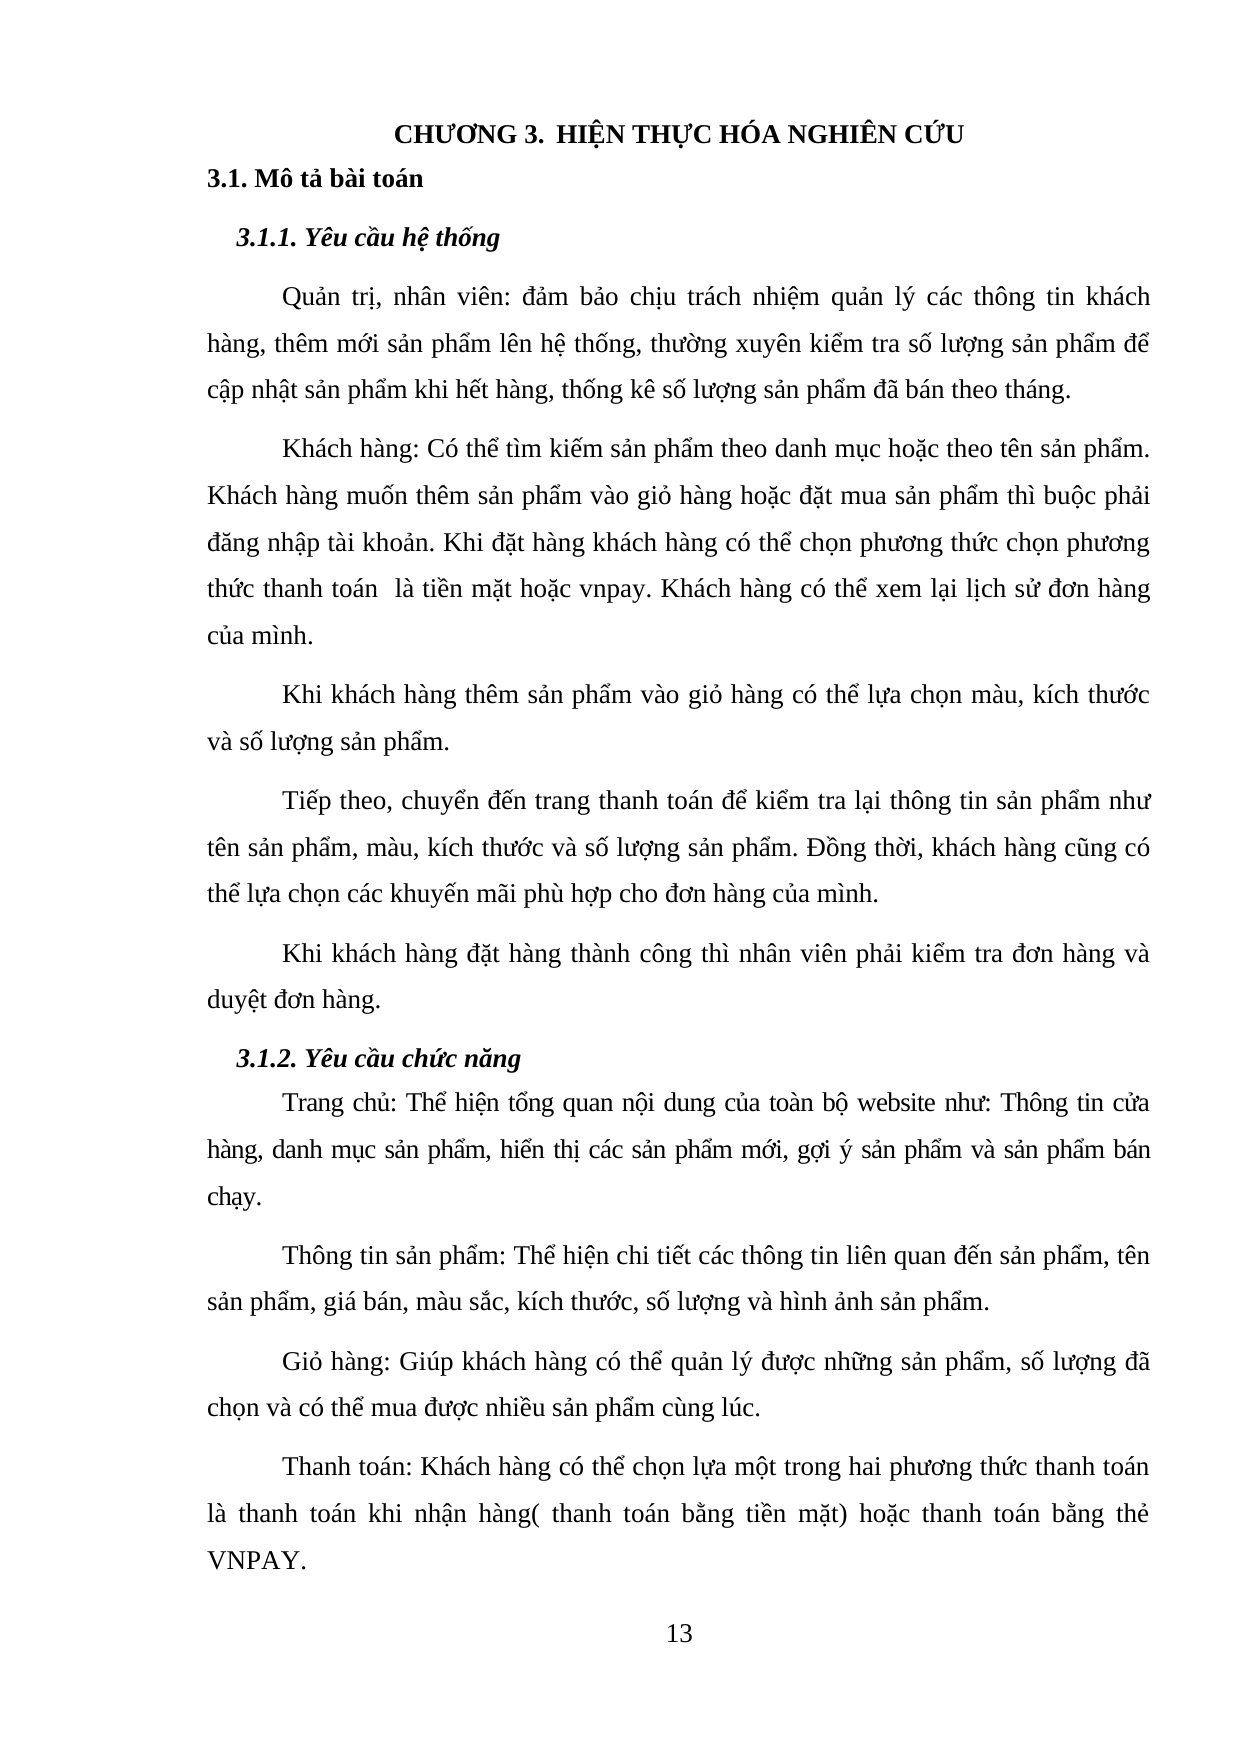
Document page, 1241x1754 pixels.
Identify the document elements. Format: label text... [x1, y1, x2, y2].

text Giỏ hàng: Giúp khách hàng có thể quản lý được những sản phẩm, số lượng đã chọn và có thể mua được nhiều sản phẩm cùng lúc. [207, 1344, 1152, 1422]
subtitle Yêu cầu chức năng [236, 1043, 1152, 1074]
subtitle HIỆN THỰC HÓA NGHIÊN CỨU [207, 118, 1152, 149]
text Khi khách hàng đặt hàng thành công thì nhân viên phải kiểm tra đơn hàng và duyệt đơn hàng. [207, 937, 1152, 1014]
text Khách hàng: Có thể tìm kiếm sản phẩm theo danh mục hoặc theo tên sản phẩm. Khách hàng muốn thêm sản phẩm vào giỏ hàng hoặc đặt mua sản phẩm thì buộc phải đăng nhập tài khoản. Khi đặt hàng khách hàng có thể chọn phương thức chọn phương thức thanh toán là tiền mặt hoặc vnpay. Khách hàng có thể xem lại lịch sử đơn hàng của mình. [207, 433, 1152, 650]
text Tiếp theo, chuyển đến trang thanh toán để kiểm tra lại thông tin sản phẩm như tên sản phẩm, màu, kích thước và số lượng sản phẩm. Đồng thời, khách hàng cũng có thể lựa chọn các khuyến mãi phù hợp cho đơn hàng của mình. [207, 784, 1152, 909]
text Trang chủ: Thể hiện tổng quan nội dung của toàn bộ website như: Thông tin cửa hàng, danh mục sản phẩm, hiển thị các sản phẩm mới, gợi ý sản phẩm và sản phẩm bán chạy. [207, 1086, 1152, 1211]
subtitle Mô tả bài toán [207, 162, 1152, 193]
text Khi khách hàng thêm sản phẩm vào giỏ hàng có thể lựa chọn màu, kích thước và số lượng sản phẩm. [207, 678, 1152, 756]
text Quản trị, nhân viên: đảm bảo chịu trách nhiệm quản lý các thông tin khách hàng, thêm mới sản phẩm lên hệ thống, thường xuyên kiểm tra số lượng sản phẩm để cập nhật sản phẩm khi hết hàng, thống kê số lượng sản phẩm đã bán theo tháng. [207, 280, 1152, 404]
subtitle Yêu cầu hệ thống [236, 221, 1152, 252]
text Thanh toán: Khách hàng có thể chọn lựa một trong hai phương thức thanh toán là thanh toán khi nhận hàng( thanh toán bằng tiền mặt) hoặc thanh toán bằng thẻ VNPAY. [207, 1450, 1152, 1575]
text Thông tin sản phẩm: Thể hiện chi tiết các thông tin liên quan đến sản phẩm, tên sản phẩm, giá bán, màu sắc, kích thước, số lượng và hình ảnh sản phẩm. [207, 1239, 1152, 1317]
